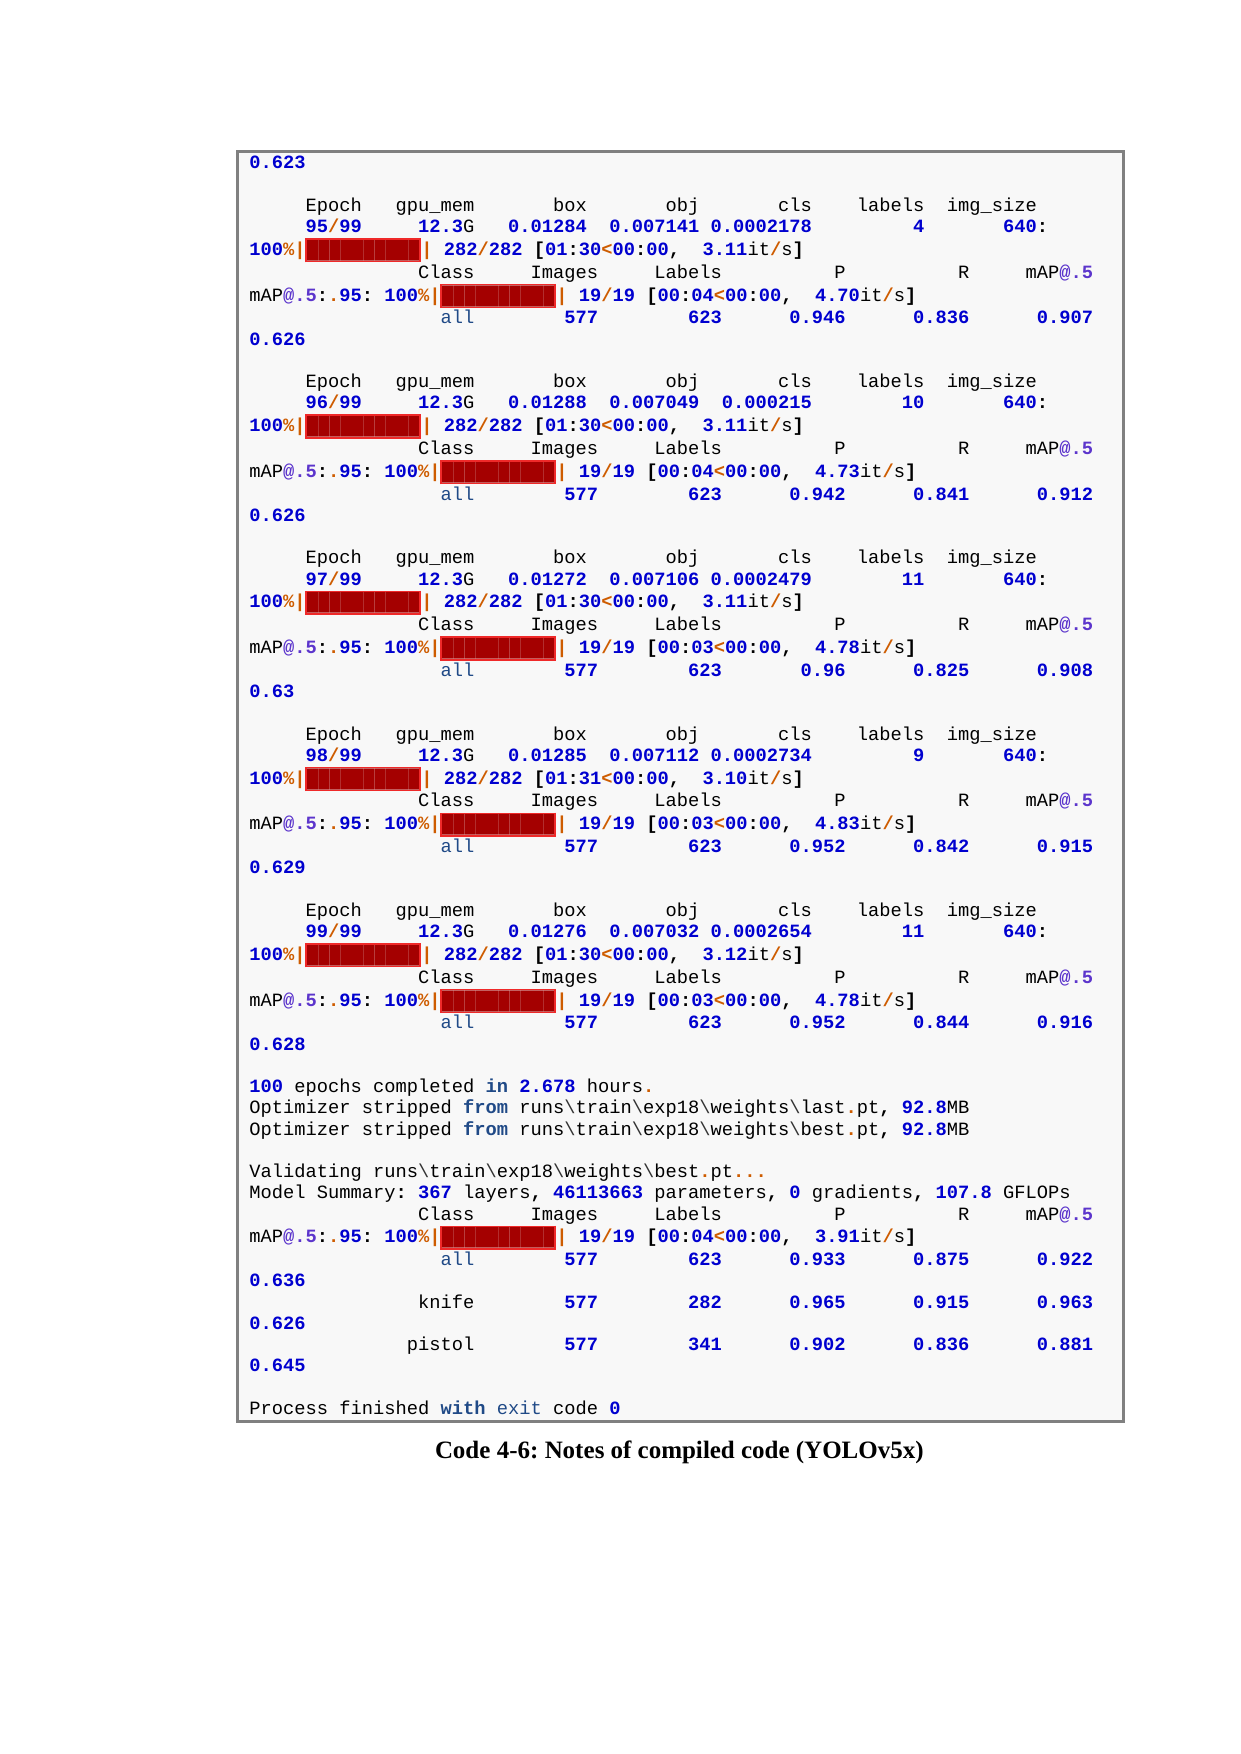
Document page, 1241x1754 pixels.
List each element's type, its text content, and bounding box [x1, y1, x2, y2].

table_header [239, 153, 1122, 1420]
